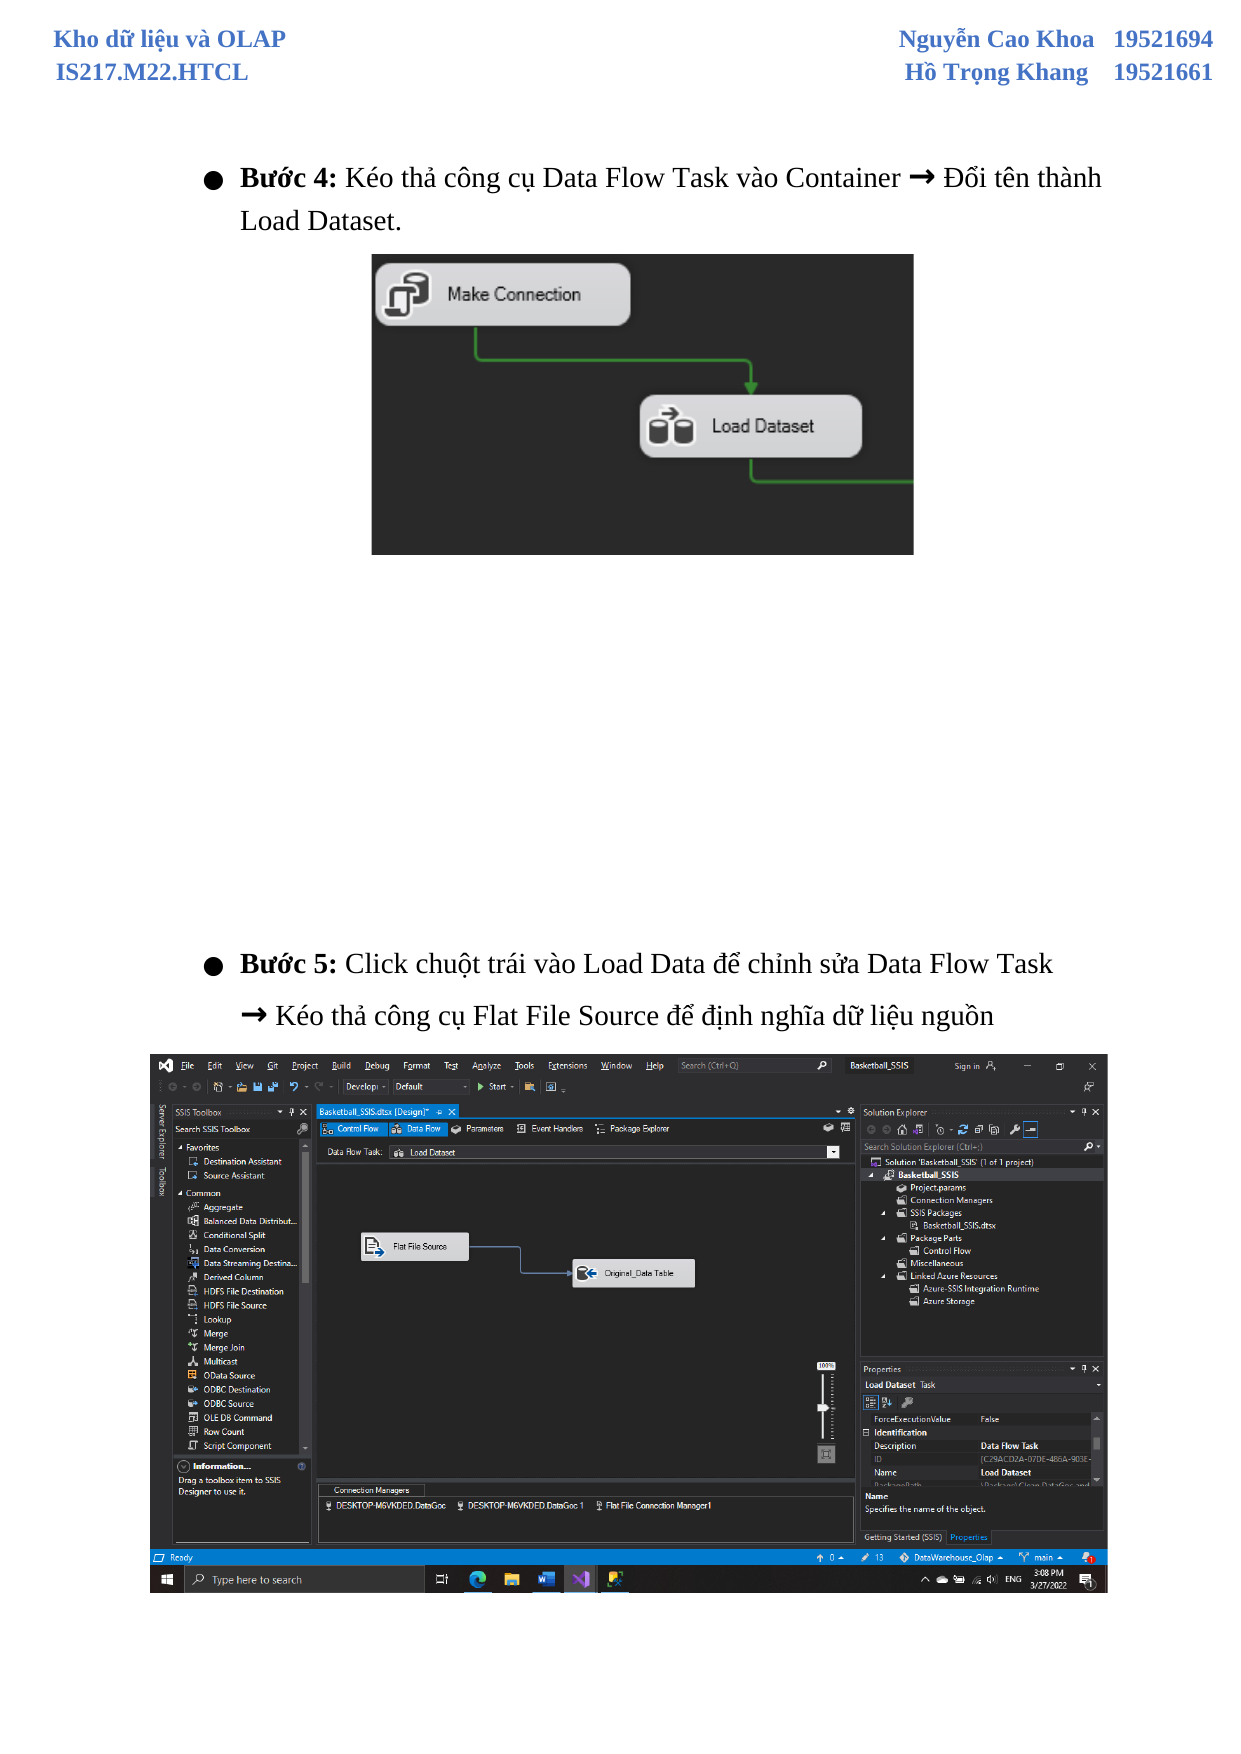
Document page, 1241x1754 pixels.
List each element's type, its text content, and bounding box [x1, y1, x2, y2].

list Bước 5: Click chuột trái vào Load Data để chỉnh sửa Data Flow Task [202, 936, 1107, 988]
text Kéo thả công cụ Flat File Source để định nghĩa dữ liệu nguồn [240, 990, 1107, 1036]
picture [371, 254, 914, 555]
list Bước 4: Kéo thả công cụ Data Flow Task vào Container Đổi tên thành Load Dataset. [202, 150, 1107, 236]
picture [150, 1054, 1108, 1593]
